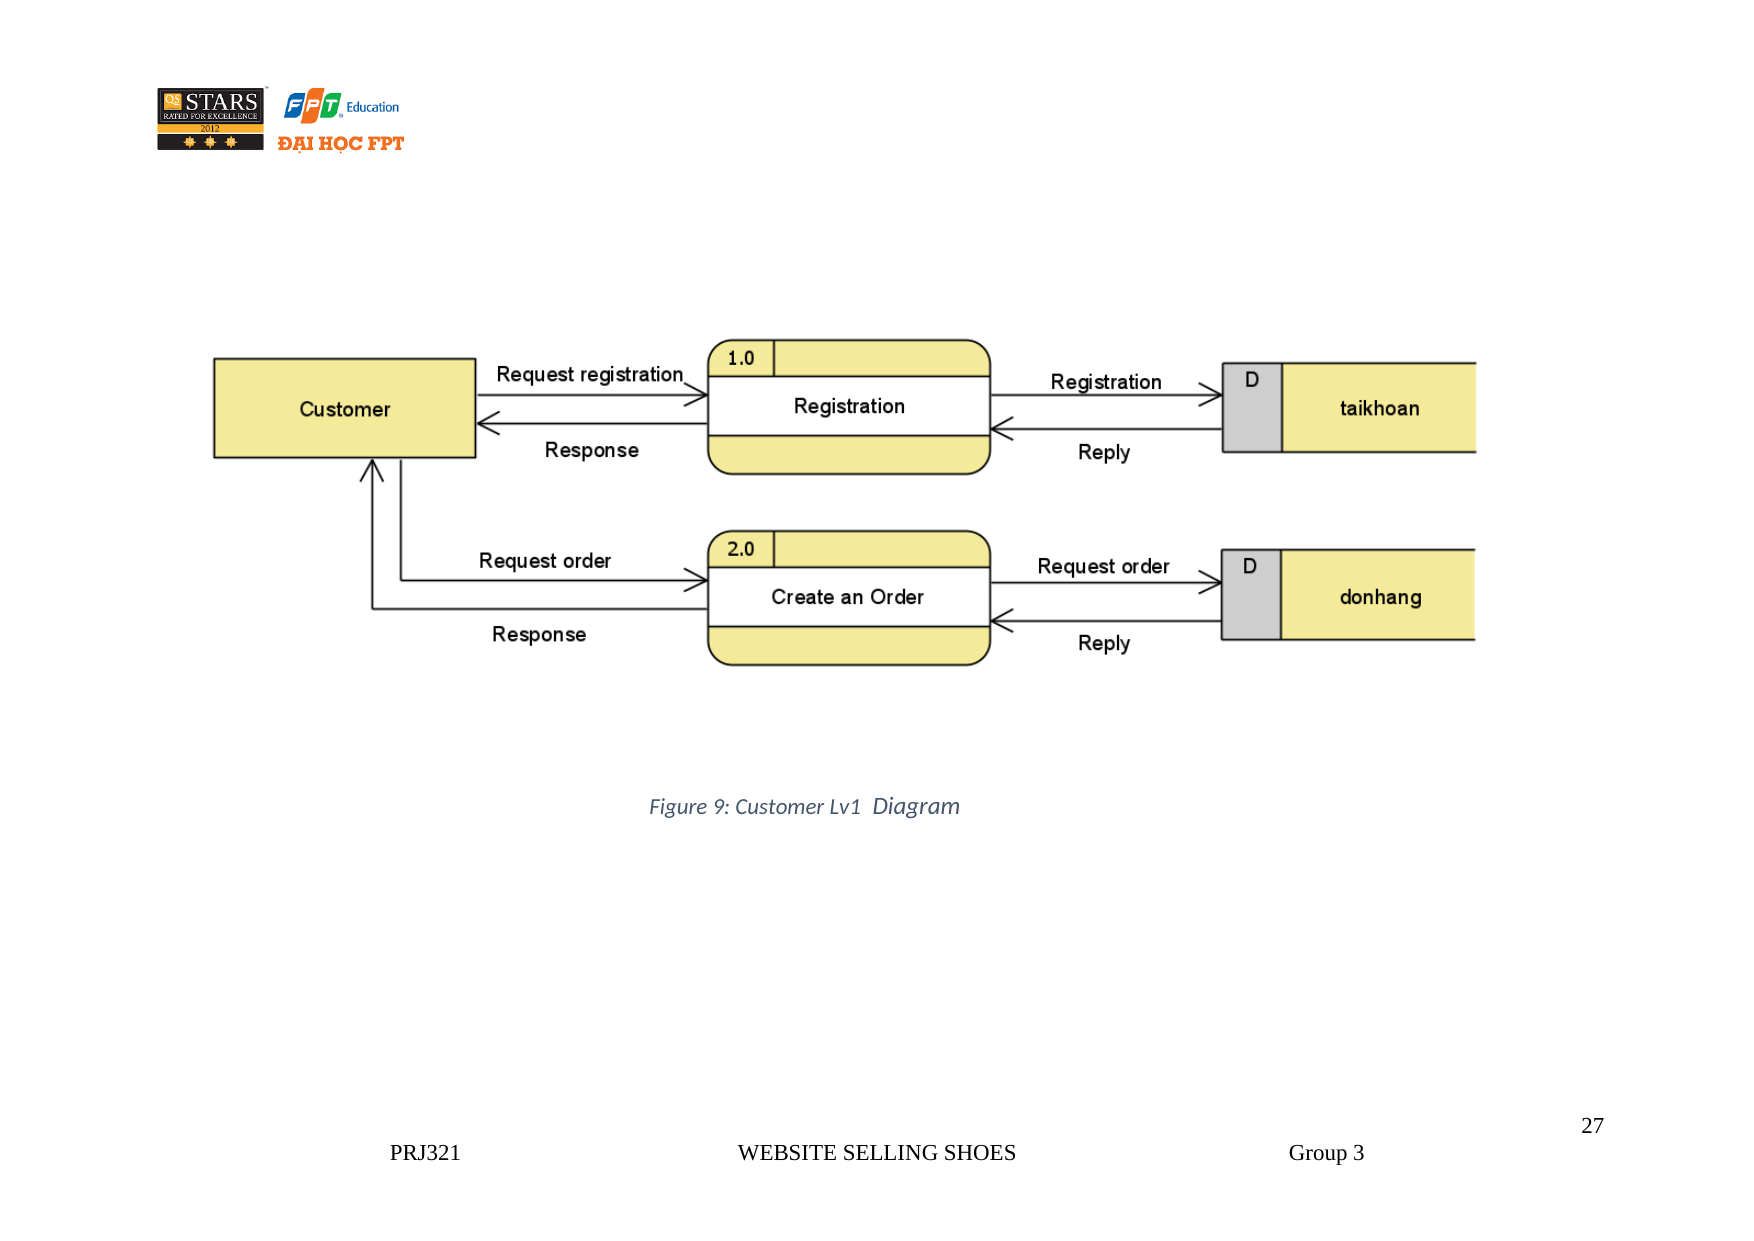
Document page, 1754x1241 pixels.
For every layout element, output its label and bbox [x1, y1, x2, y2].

picture [150, 294, 1589, 779]
picture [150, 75, 410, 162]
